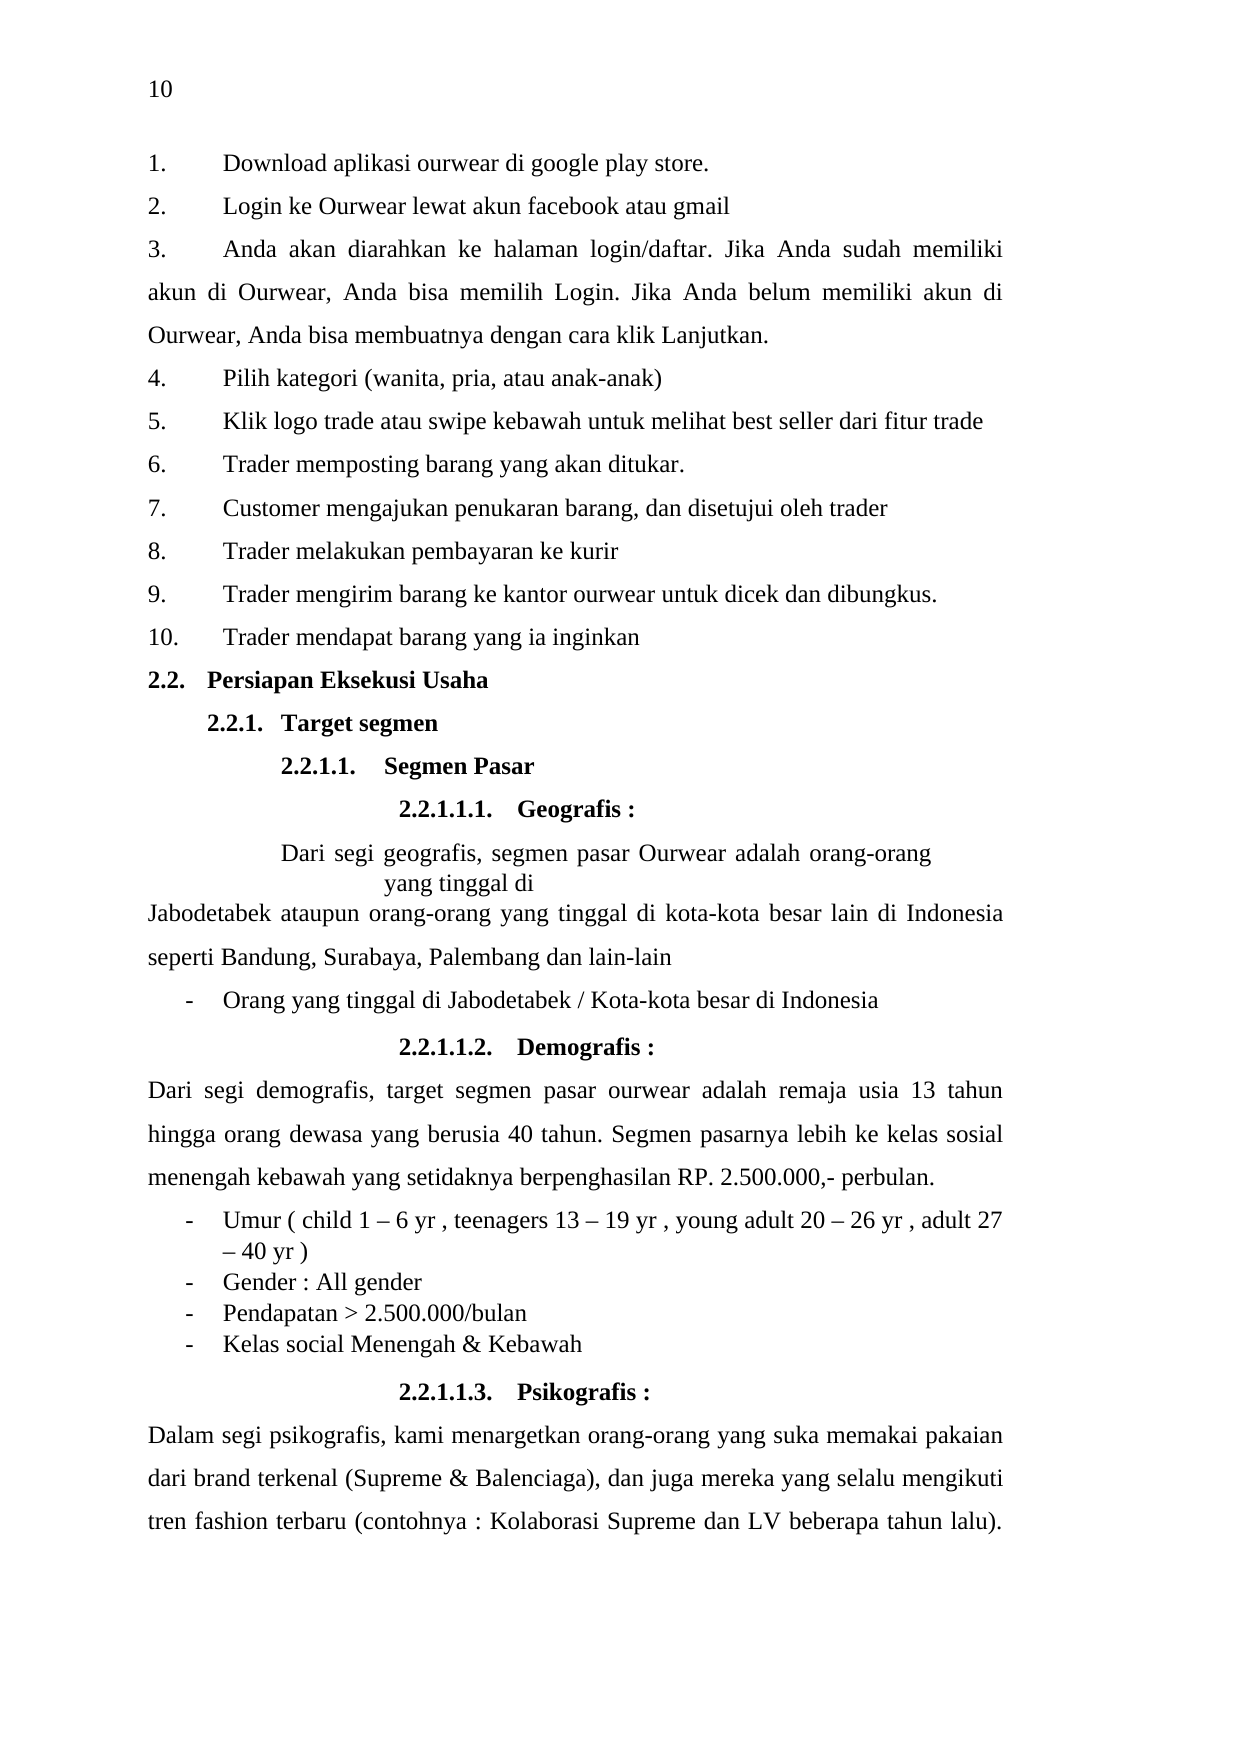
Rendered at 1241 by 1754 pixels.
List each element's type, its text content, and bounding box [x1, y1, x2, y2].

text 6. Trader memposting barang yang akan ditukar. [148, 449, 1004, 478]
text 8. Trader melakukan pembayaran ke kurir [148, 536, 1004, 564]
list Umur ( child 1 – 6 yr , teenagers 13 – 19 yr , young adult 20 – 26 yr , adult 27 – 40 yr ) [185, 1205, 1004, 1265]
text 4. Pilih kategori (wanita, pria, atau anak-anak) [148, 363, 1004, 392]
text 1. Download aplikasi ourwear di google play store. [148, 148, 1004, 176]
subtitle Psikografis : [399, 1377, 1004, 1406]
list Gender : All gender [185, 1267, 1004, 1296]
text 7. Customer mengajukan penukaran barang, dan disetujui oleh trader [148, 493, 1004, 521]
text 5. Klik logo trade atau swipe kebawah untuk melihat best seller dari fitur trade [148, 406, 1004, 435]
text Dari segi demografis, target segmen pasar ourwear adalah remaja usia 13 tahun hingga orang dewasa yang berusia 40 tahun. Segmen pasarnya lebih ke kelas sosial menengah kebawah yang setidaknya berpenghasilan RP. 2.500.000,- perbulan. [148, 1076, 1004, 1191]
subtitle Geografis : [399, 794, 1004, 823]
subtitle Demografis : [399, 1032, 1004, 1061]
subtitle Segmen Pasar [281, 751, 1004, 780]
list Orang yang tinggal di Jabodetabek / Kota-kota besar di Indonesia [185, 985, 1004, 1013]
text 10. Trader mendapat barang yang ia inginkan [148, 622, 1004, 651]
text 9. Trader mengirim barang ke kantor ourwear untuk dicek dan dibungkus. [148, 579, 1004, 608]
text 2. Login ke Ourwear lewat akun facebook atau gmail [148, 191, 1004, 219]
text 3. Anda akan diarahkan ke halaman login/daftar. Jika Anda sudah memiliki akun di Ourwear, Anda bisa memilih Login. Jika Anda belum memiliki akun di Ourwear, Anda bisa membuatnya dengan cara klik Lanjutkan. [148, 234, 1004, 349]
subtitle Persiapan Eksekusi Usaha [148, 665, 1004, 694]
subtitle Dari segi geografis, segmen pasar Ourwear adalah orang-orang yang tinggal di [281, 838, 932, 897]
list Kelas social Menengah & Kebawah [185, 1329, 1004, 1358]
subtitle Target segmen [207, 708, 1004, 737]
text Jabodetabek ataupun orang-orang yang tinggal di kota-kota besar lain di Indonesia seperti Bandung, Surabaya, Palembang dan lain-lain [148, 898, 1004, 970]
list Pendapatan > 2.500.000/bulan [185, 1298, 1004, 1327]
